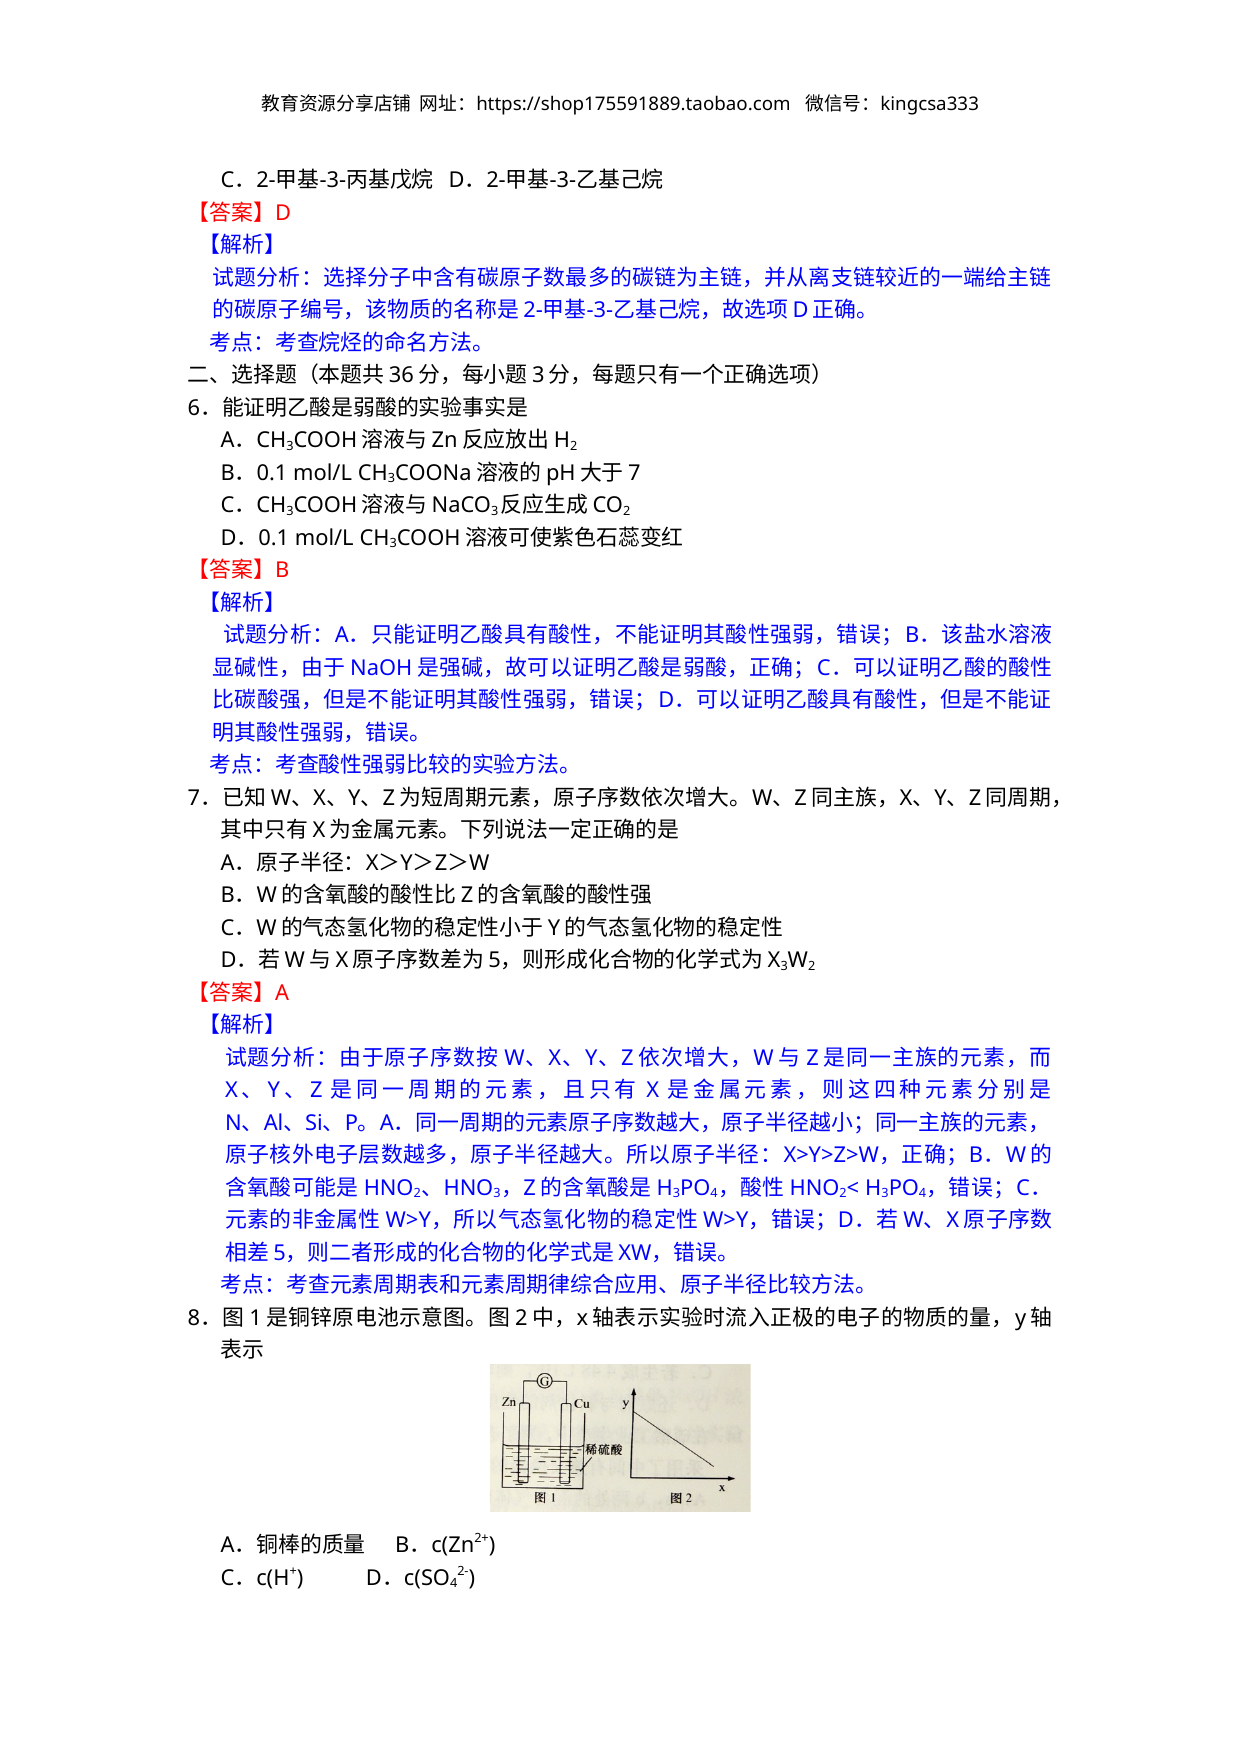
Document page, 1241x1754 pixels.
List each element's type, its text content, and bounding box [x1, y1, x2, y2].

text 【解析】 [187, 584, 1053, 617]
text A．CH3COOH溶液与Zn反应放出H2 [187, 422, 1053, 454]
text 试题分析：A．只能证明乙酸具有酸性，不能证明其酸性强弱，错误；B．该盐水溶液显碱性，由于NaOH是强碱，故可以证明乙酸是弱酸，正确；C．可以证明乙酸的酸性比碳酸强，但是不能证明其酸性强弱，错误；D．可以证明乙酸具有酸性，但是不能证明其酸性强弱，错误。 [212, 617, 1053, 747]
text 考点：考查酸性强弱比较的实验方法。 [187, 747, 1053, 779]
text A．原子半径：X＞Y＞Z＞W [187, 844, 1053, 877]
text D．若W与X原子序数差为5，则形成化合物的化学式为X3W2 [187, 942, 1053, 974]
picture [489, 1364, 751, 1512]
text D．0.1 mol/L CH3COOH溶液可使紫色石蕊变红 [187, 519, 1053, 552]
text 【答案】D [187, 194, 1053, 227]
text 考点：考查元素周期表和元素周期律综合应用、原子半径比较方法。 [187, 1267, 1053, 1299]
text 考点：考查烷烃的命名方法。 [187, 324, 1053, 357]
text A．铜棒的质量 B．c(Zn2+) [187, 1527, 1053, 1559]
text B．0.1 mol/L CH3COONa溶液的pH大于7 [187, 454, 1053, 487]
text 试题分析：选择分子中含有碳原子数最多的碳链为主链，并从离支链较近的一端给主链的碳原子编号，该物质的名称是2-甲基-3-乙基己烷，故选项D正确。 [212, 259, 1053, 324]
text 二、选择题（本题共36分，每小题3分，每题只有一个正确选项） [187, 357, 1053, 389]
text C．2-甲基-3-丙基戊烷 D．2-甲基-3-乙基己烷 [187, 162, 1053, 194]
text C．c(H+) D．c(SO42-) [187, 1559, 1053, 1592]
text C．CH3COOH溶液与NaCO3反应生成CO2 [187, 487, 1053, 519]
text 试题分析：由于原子序数按W、X、Y、Z依次增大，W与Z是同一主族的元素，而X、Y、Z是同一周期的元素，且只有X是金属元素，则这四种元素分别是N、Al、Si、P。A．同一周期的元素原子序数越大，原子半径越小；同一主族的元素，原子核外电子层数越多，原子半径越大。所以原子半径：X>Y>Z>W，正确；B．W的含氧酸可能是HNO2、HNO3，Z的含氧酸是H3PO4，酸性HNO2< H3PO4，错误；C．元素的非金属性W>Y，所以气态氢化物的稳定性W>Y，错误；D．若W、X原子序数相差5，则二者形成的化合物的化学式是XW，错误。 [225, 1039, 1053, 1267]
text 8．图1是铜锌原电池示意图。图2中，x轴表示实验时流入正极的电子的物质的量，y轴表示 [187, 1299, 1053, 1364]
text 【答案】A [187, 974, 1053, 1007]
text 【解析】 [187, 227, 1053, 259]
text 7．已知W、X、Y、Z为短周期元素，原子序数依次增大。W、Z同主族，X、Y、Z同周期，其中只有X为金属元素。下列说法一定正确的是 [187, 779, 1053, 844]
text 【答案】B [187, 552, 1053, 584]
text C．W的气态氢化物的稳定性小于Y的气态氢化物的稳定性 [187, 909, 1053, 942]
text 【解析】 [187, 1007, 1053, 1039]
text B．W的含氧酸的酸性比Z的含氧酸的酸性强 [187, 877, 1053, 909]
text 6．能证明乙酸是弱酸的实验事实是 [187, 389, 1053, 422]
